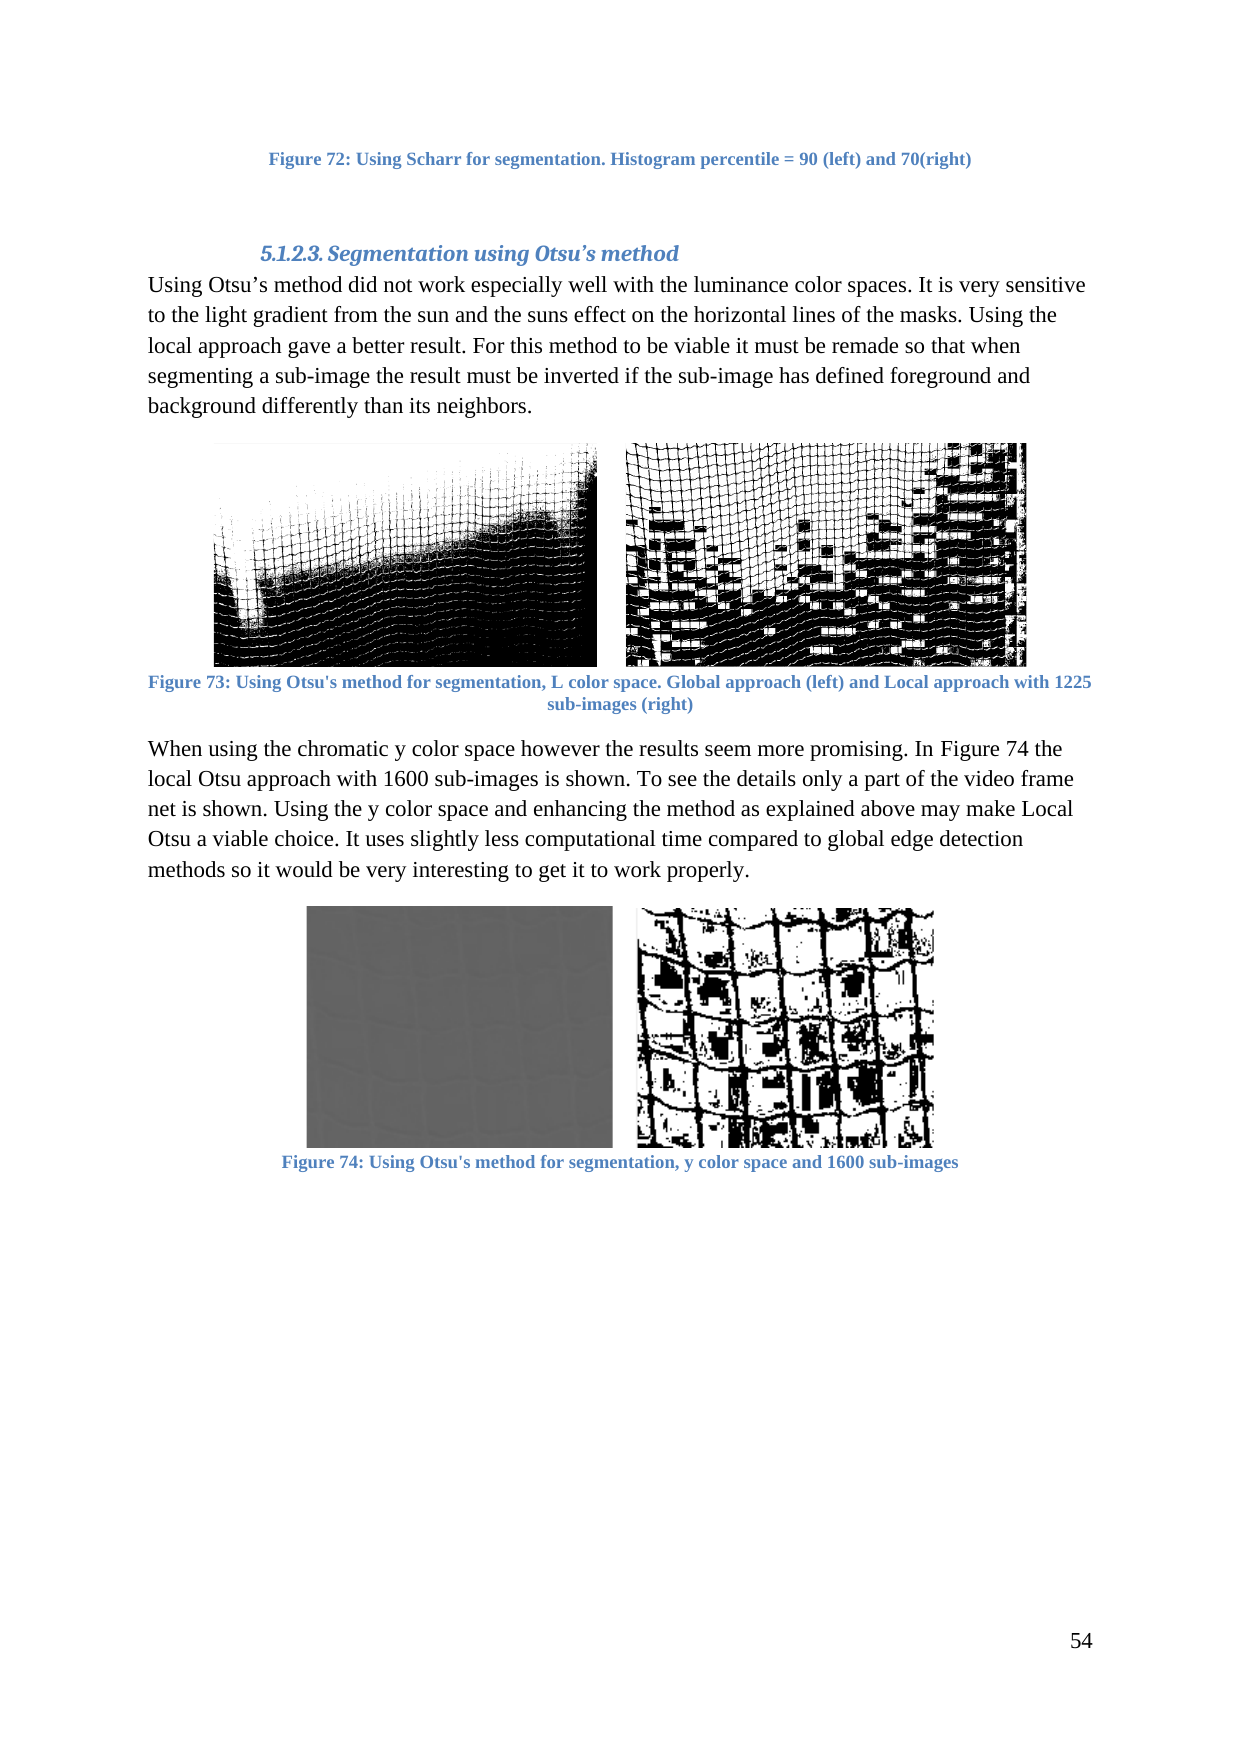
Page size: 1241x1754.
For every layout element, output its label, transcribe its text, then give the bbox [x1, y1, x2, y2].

picture [635, 908, 934, 1148]
text Figure 73: Using Otsu's method for segmentation, L color space. Global approach (left) and Local approach with 1225 sub-images (right) [148, 671, 1093, 714]
subtitle Segmentation using Otsu’s method [260, 241, 1093, 267]
text Figure 74: Using Otsu's method for segmentation, y color space and 1600 sub-images [148, 1151, 1093, 1173]
text When using the chromatic y color space however the results seem more promising. In Figure 74 the local Otsu approach with 1600 sub-images is shown. To see the details only a part of the video frame net is shown. Using the y color space and enhancing the method as explained above may make Local Otsu a viable choice. It uses slightly less computational time compared to global edge detection methods so it would be very interesting to get it to work properly. [148, 735, 1093, 882]
picture [213, 443, 597, 667]
text Using Otsu’s method did not work especially well with the luminance color spaces. It is very sensitive to the light gradient from the sun and the suns effect on the horizontal lines of the masks. Using the local approach gave a better result. For this method to be viable it must be remade so that when segmenting a sub-image the result must be inverted if the sub-image has defined foreground and background differently than its neighbors. [148, 271, 1093, 418]
picture [306, 906, 613, 1148]
picture [625, 443, 1027, 667]
text Figure 72: Using Scharr for segmentation. Histogram percentile = 90 (left) and 70(right) [148, 148, 1093, 169]
